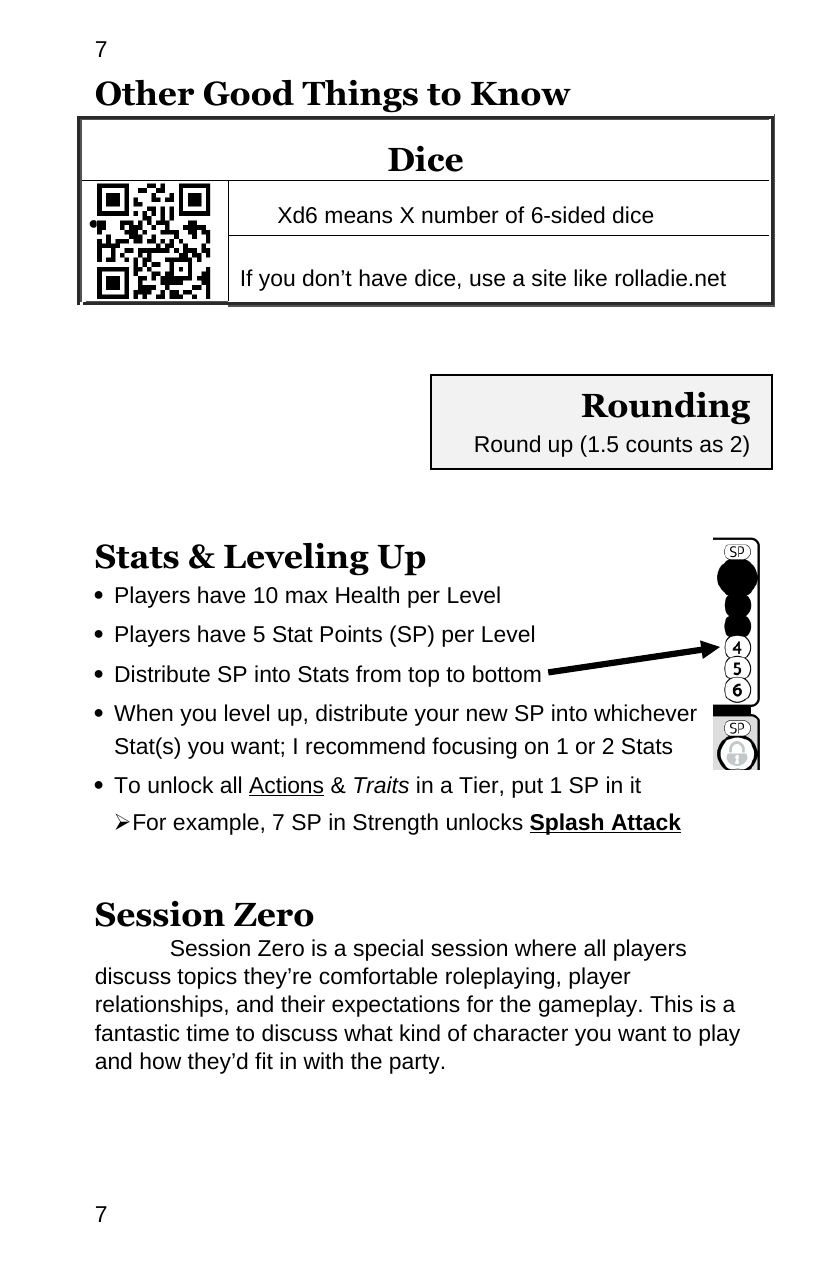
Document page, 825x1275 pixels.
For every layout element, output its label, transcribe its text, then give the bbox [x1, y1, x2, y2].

table_cell Xd6 means X number of 6-sided dice [229, 181, 769, 235]
text Players have 10 max Health per Level [94, 582, 713, 608]
picture [96, 183, 211, 300]
text Distribute SP into Stats from top to bottom [94, 661, 713, 687]
text To unlock all Actions & Traits in a Tier, put 1 SP in it [94, 772, 750, 798]
subtitle Session Zero [94, 896, 750, 933]
subtitle Rounding [94, 386, 750, 424]
text For example, 7 SP in Strength unlocks Splash Attack [113, 809, 750, 835]
text Players have 5 Stat Points (SP) per Level [94, 621, 713, 648]
table_cell If you don’t have dice, use a site like rolladie.net [229, 236, 769, 301]
text When you level up, distribute your new SP into whichever Stat(s) you want; I recommend focusing on 1 or 2 Stats [94, 700, 713, 759]
subtitle Other Good Things to Know [94, 75, 750, 113]
list Round up (1.5 counts as 2) [114, 431, 750, 457]
table_cell [82, 181, 228, 301]
table_header Dice [82, 120, 769, 180]
text Session Zero is a special session where all players discuss topics they’re comfortable roleplaying, player relationships, and their expectations for the gameplay. This is a fantastic time to discuss what kind of character you want to play and how they’d fit in with the party. [94, 934, 750, 1074]
picture [713, 534, 764, 770]
subtitle Stats & Leveling Up [94, 538, 713, 576]
